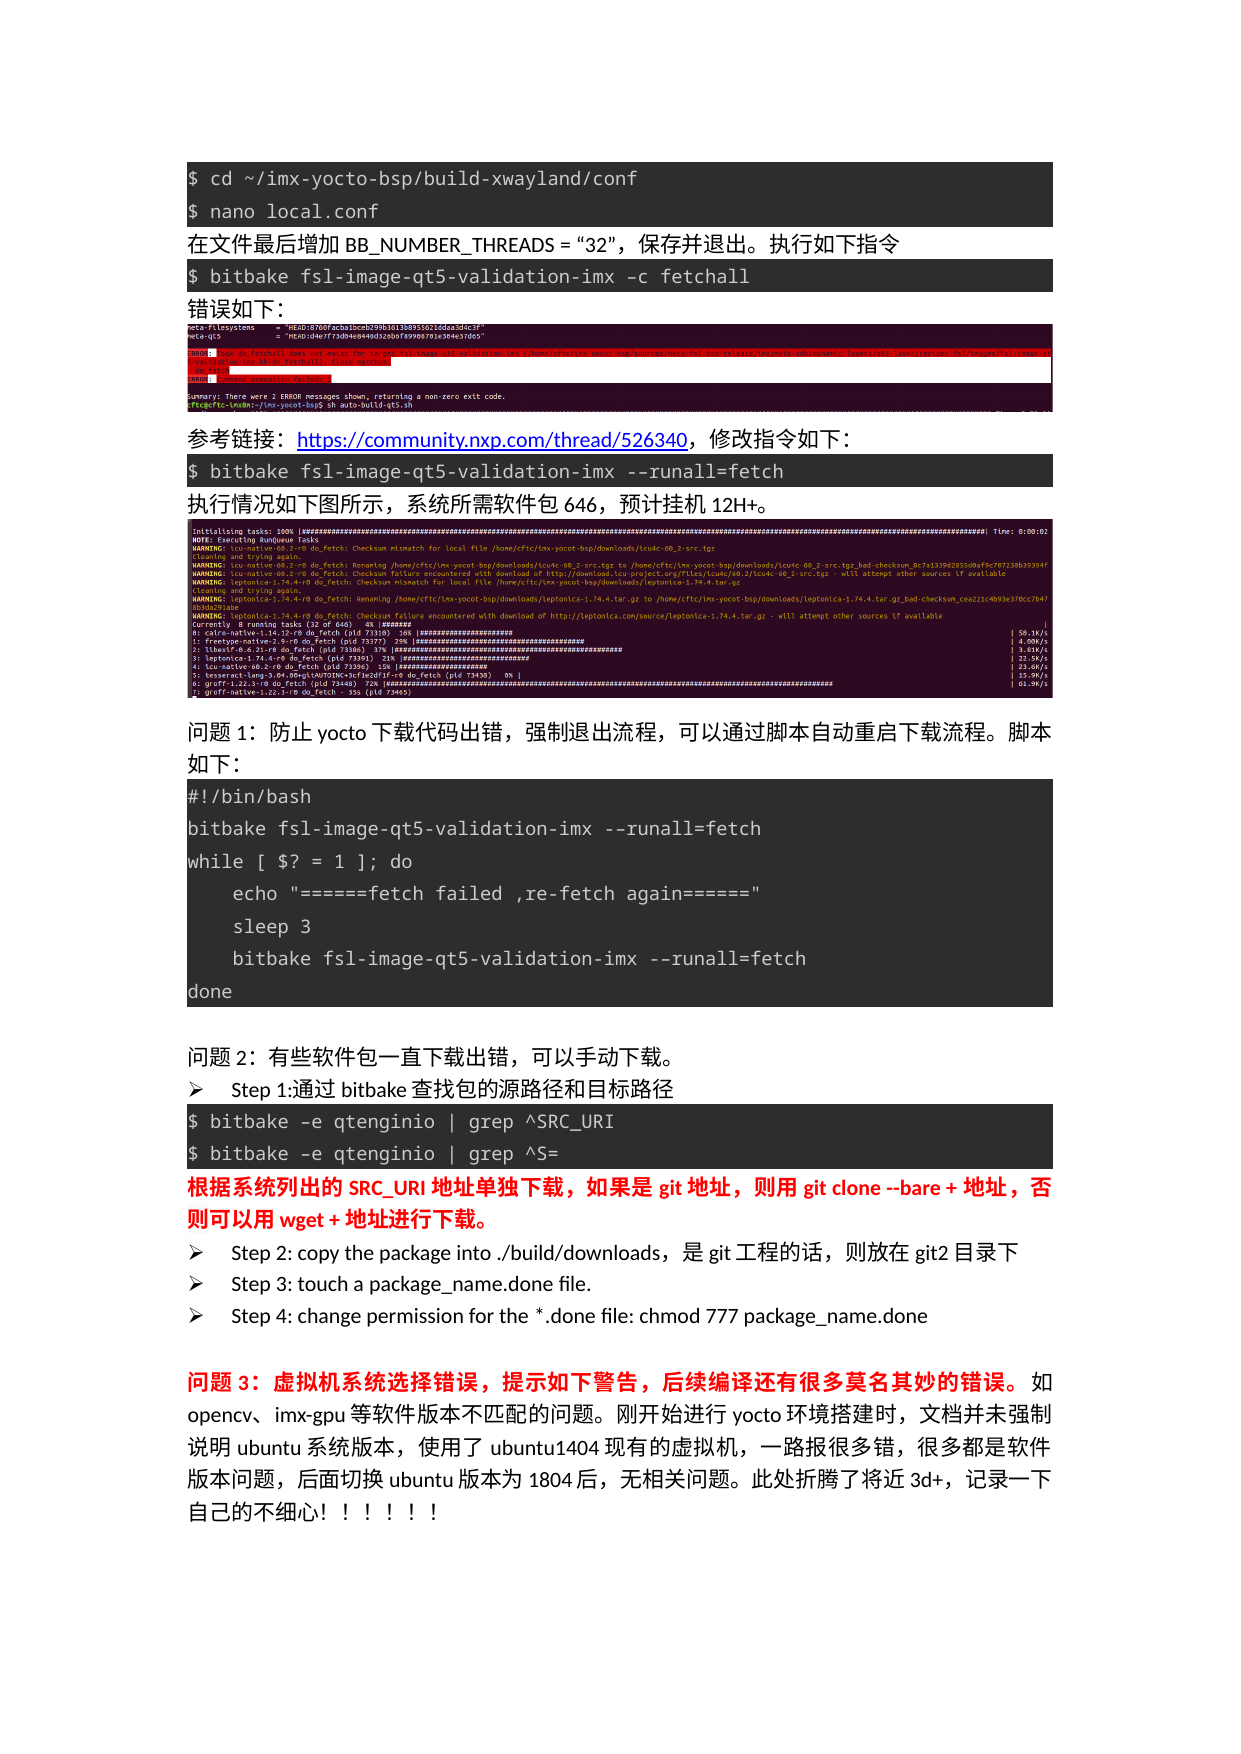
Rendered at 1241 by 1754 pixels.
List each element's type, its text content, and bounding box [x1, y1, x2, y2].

text $ bitbake fsl-image-qt5-validation-imx -–runall=fetch [187, 454, 1053, 487]
text $ bitbake –e qtenginio | grep ^S= [187, 1137, 1053, 1169]
list Step 2: copy the package into ./build/downloads，是git工程的话，则放在git2目录下 [187, 1234, 1053, 1267]
text $ bitbake –e qtenginio | grep ^SRC_URI [187, 1104, 1053, 1137]
text $ nano local.conf [187, 194, 1053, 227]
list Step 4: change permission for the *.done file: chmod 777 package_name.done [187, 1299, 1053, 1332]
text 问题1：防止yocto下载代码出错，强制退出流程，可以通过脚本自动重启下载流程。脚本如下： [187, 714, 1053, 779]
picture [187, 324, 1053, 412]
text 在文件最后增加BB_NUMBER_THREADS = “32”，保存并退出。执行如下指令 [187, 227, 1053, 259]
text 参考链接：https://community.nxp.com/thread/526340，修改指令如下： [187, 422, 1053, 454]
text #!/bin/bash [187, 779, 1053, 812]
text 错误如下： [187, 292, 1053, 324]
text 问题3：虚拟机系统选择错误，提示如下警告，后续编译还有很多莫名其妙的错误。如opencv、imx-gpu等软件版本不匹配的问题。刚开始进行yocto环境搭建时，文档并未强制说明ubuntu系统版本，使用了ubuntu1404现有的虚拟机，一路报很多错，很多都是软件版本问题，后面切换ubuntu版本为1804后，无相关问题。此处折腾了将近3d+，记录一下自己的不细心！！！！！！ [187, 1364, 1053, 1527]
list Step 3: touch a package_name.done file. [187, 1267, 1053, 1299]
text 执行情况如下图所示，系统所需软件包646，预计挂机12H+。 [187, 487, 1053, 519]
list Step 1:通过bitbake查找包的源路径和目标路径 [187, 1072, 1053, 1104]
text $ bitbake fsl-image-qt5-validation-imx –c fetchall [187, 259, 1053, 292]
text 问题2：有些软件包一直下载出错，可以手动下载。 [187, 1039, 1053, 1072]
text $ cd ~/imx-yocto-bsp/build-xwayland/conf [187, 162, 1053, 194]
text while [ $? = 1 ]; do echo "======fetch failed ,re-fetch again======" sleep 3 bitbake fsl-image-qt5-validation-imx -–runall=fetch done [187, 844, 1053, 1007]
text bitbake fsl-image-qt5-validation-imx -–runall=fetch [187, 812, 1053, 844]
text 根据系统列出的SRC_URI地址单独下载，如果是git地址，则用git clone --bare + 地址，否则可以用wget + 地址进行下载。 [187, 1169, 1053, 1234]
picture [187, 519, 1053, 698]
